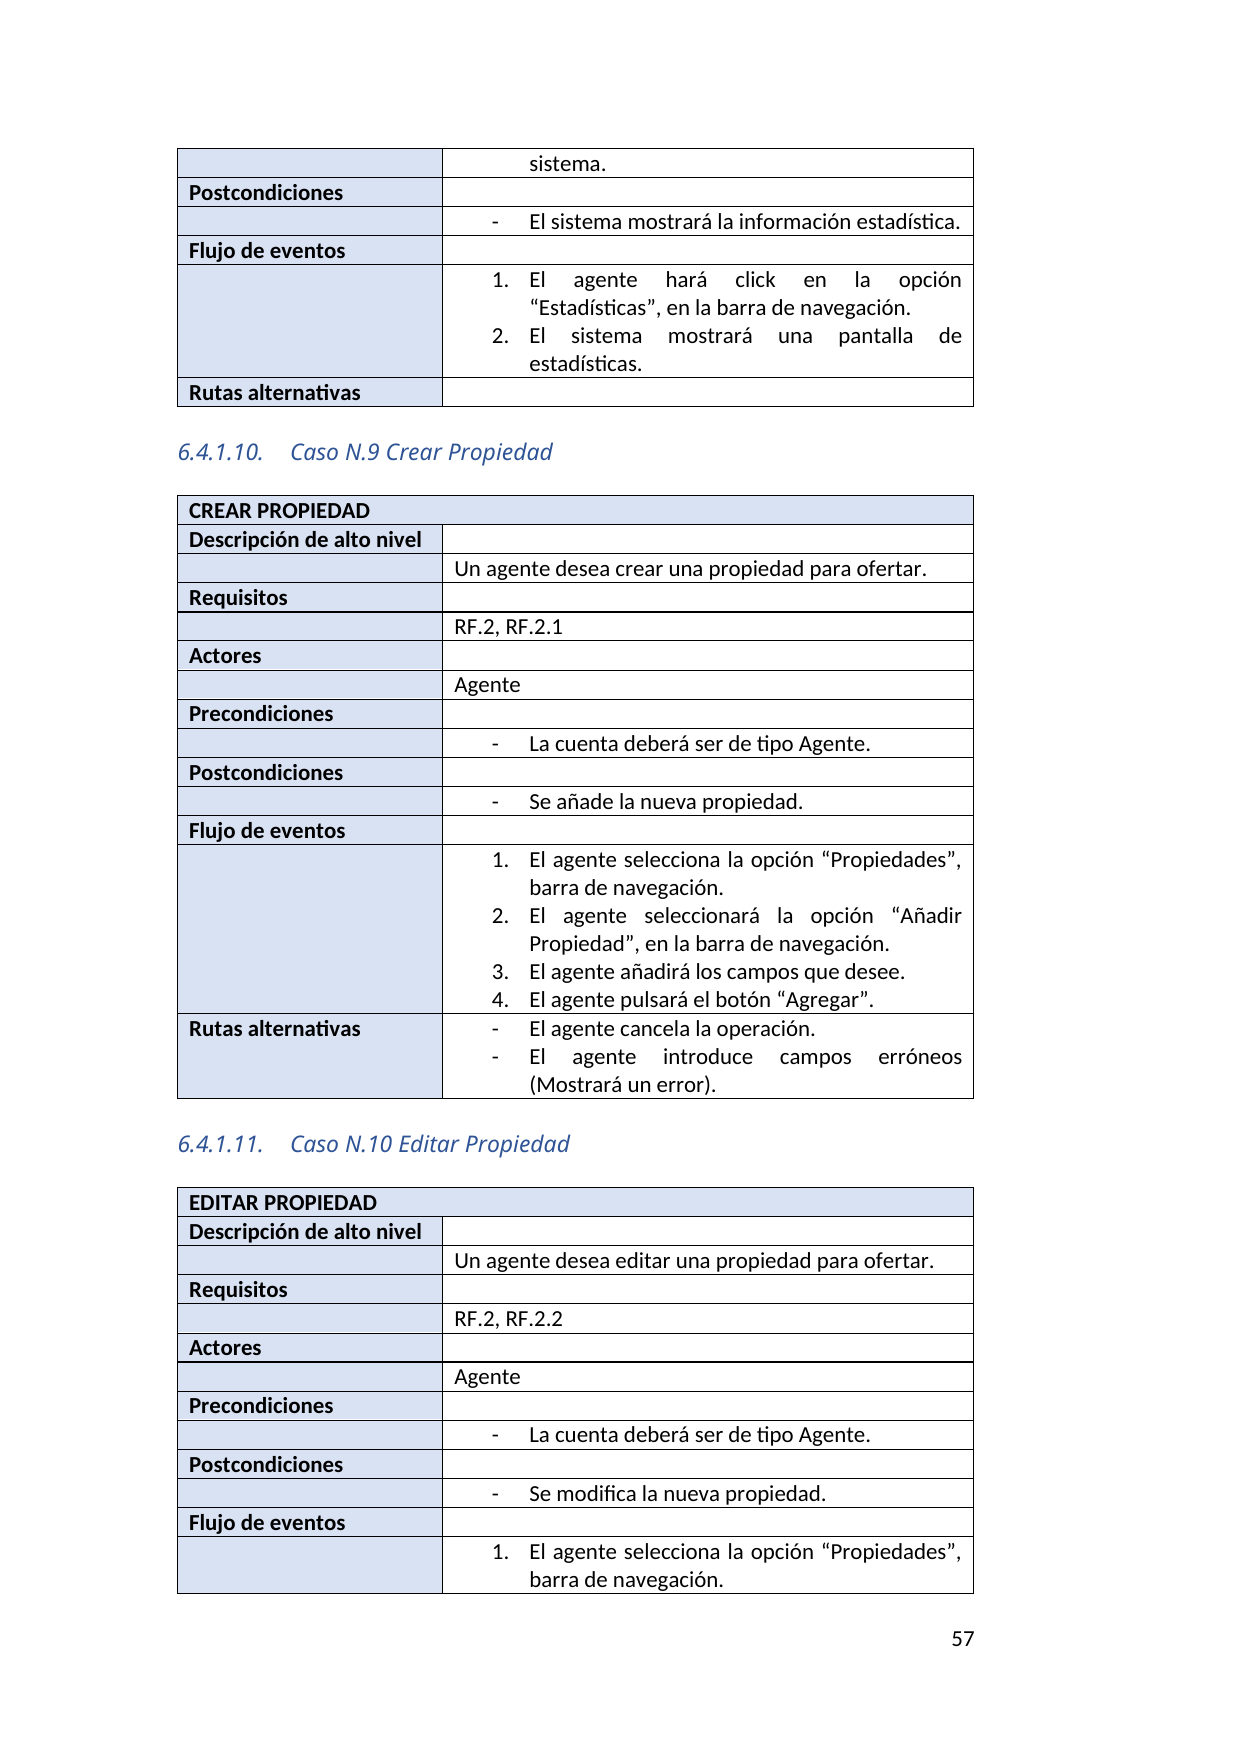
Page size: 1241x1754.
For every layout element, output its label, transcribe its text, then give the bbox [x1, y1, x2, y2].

table_cell [178, 1363, 442, 1391]
table_cell [178, 1537, 442, 1593]
table_cell Postcondiciones [178, 1450, 442, 1478]
table_cell La cuenta deberá ser de tipo Agente. [443, 729, 973, 757]
table_cell [178, 207, 442, 235]
table_cell [443, 1508, 973, 1536]
table_cell Rutas alternativas [178, 1014, 442, 1098]
table_cell RF.2, RF.2.1 [443, 613, 973, 640]
table_cell [443, 641, 973, 669]
table_cell [443, 1275, 973, 1303]
subtitle Caso N.10 Editar Propiedad [177, 1128, 974, 1159]
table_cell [443, 149, 973, 177]
table_cell [178, 554, 442, 582]
table_cell Agente [443, 1363, 973, 1391]
table_cell Actores [178, 641, 442, 669]
table_cell Agente [443, 671, 973, 698]
table_cell Postcondiciones [178, 178, 442, 206]
table_cell [443, 1450, 973, 1478]
table_cell [443, 525, 973, 553]
table_cell [443, 178, 973, 206]
table_cell Rutas alternativas [178, 378, 442, 406]
table_cell Flujo de eventos [178, 236, 442, 264]
table_cell Requisitos [178, 583, 442, 611]
table_cell [443, 236, 973, 264]
table_cell [443, 583, 973, 611]
table_cell [178, 787, 442, 815]
table_cell [178, 1304, 442, 1332]
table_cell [443, 1537, 973, 1593]
table_cell Flujo de eventos [178, 816, 442, 844]
table_header CREAR PROPIEDAD [178, 496, 973, 524]
table_cell [178, 613, 442, 640]
table_cell Un agente desea editar una propiedad para ofertar. [443, 1246, 973, 1274]
subtitle Caso N.9 Crear Propiedad [177, 436, 974, 468]
table_cell [443, 1392, 973, 1419]
table_cell Un agente desea crear una propiedad para ofertar. [443, 554, 973, 582]
table_cell El agente selecciona la opción “Propiedades”, barra de navegación. El agente seleccionará la opción “Añadir Propiedad”, en la barra de navegación. El agente añadirá los campos que desee. El agente pulsará el botón “Agregar”. [443, 845, 973, 1013]
table_cell [443, 700, 973, 728]
table_cell Se añade la nueva propiedad. [443, 787, 973, 815]
table_cell Precondiciones [178, 700, 442, 728]
table_cell Precondiciones [178, 1392, 442, 1419]
table_cell [178, 1421, 442, 1449]
table_cell Se modifica la nueva propiedad. [443, 1479, 973, 1507]
table_cell [443, 1217, 973, 1245]
table_cell RF.2, RF.2.2 [443, 1304, 973, 1332]
table_cell Descripción de alto nivel [178, 525, 442, 553]
table_cell [178, 729, 442, 757]
table_cell [443, 758, 973, 786]
table_cell El agente hará click en la opción “Estadísticas”, en la barra de navegación. El sistema mostrará una pantalla de estadísticas. [443, 265, 973, 377]
table_cell La cuenta deberá ser de tipo Agente. [443, 1421, 973, 1449]
table_cell [443, 816, 973, 844]
table_cell [178, 1246, 442, 1274]
table_cell El agente cancela la operación. El agente introduce campos erróneos (Mostrará un error). [443, 1014, 973, 1098]
table_cell [178, 1479, 442, 1507]
table_cell [443, 1334, 973, 1361]
table_cell [178, 149, 442, 177]
table_cell [178, 265, 442, 377]
table_cell [443, 378, 973, 406]
table_cell Flujo de eventos [178, 1508, 442, 1536]
table_cell [178, 671, 442, 698]
table_header EDITAR PROPIEDAD [178, 1188, 973, 1216]
table_cell Requisitos [178, 1275, 442, 1303]
table_cell Postcondiciones [178, 758, 442, 786]
table_cell Actores [178, 1334, 442, 1361]
table_cell [178, 845, 442, 1013]
table_cell El sistema mostrará la información estadística. [443, 207, 973, 235]
table_cell Descripción de alto nivel [178, 1217, 442, 1245]
